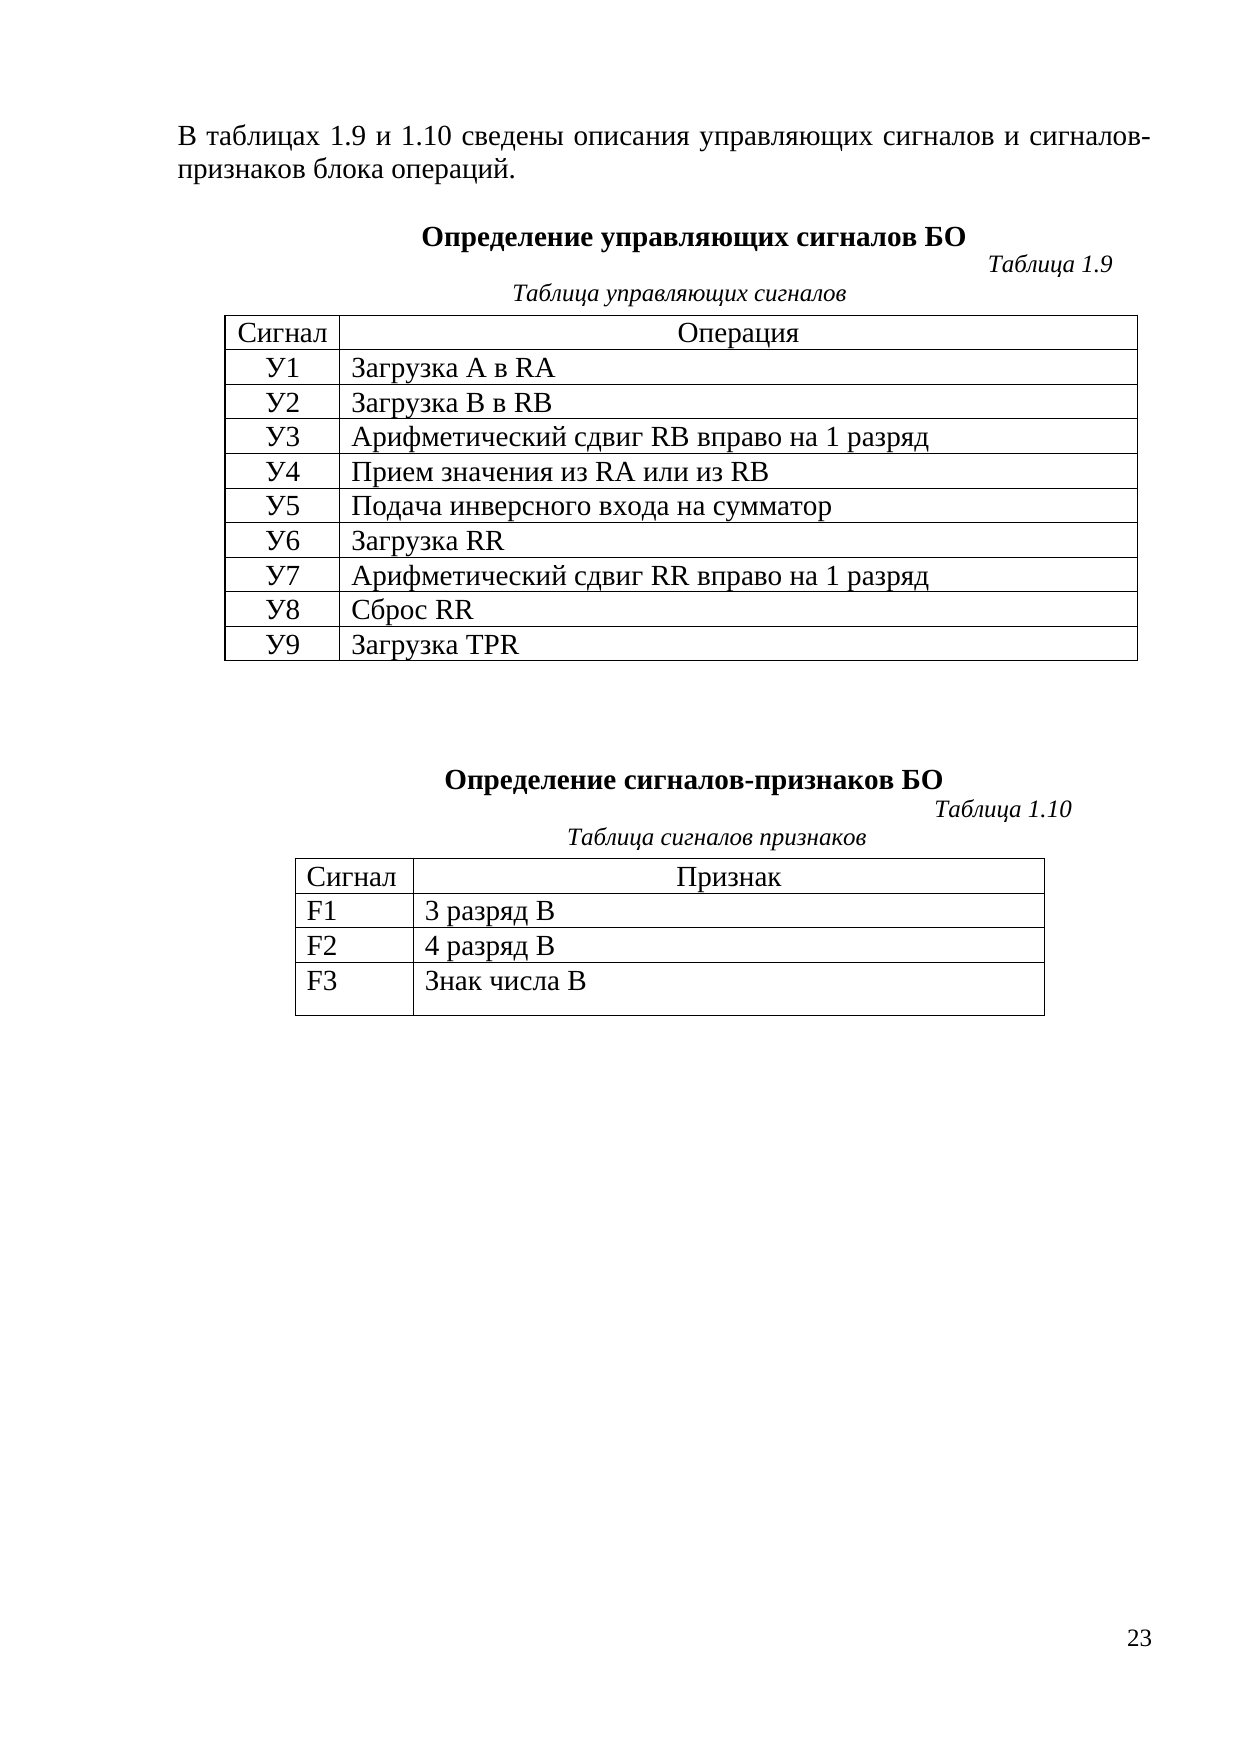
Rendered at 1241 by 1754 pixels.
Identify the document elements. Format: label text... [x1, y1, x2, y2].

text Определение управляющих сигналов БО [177, 219, 1152, 252]
table_header Операция [340, 316, 1137, 349]
table_cell У7 [226, 558, 339, 591]
text В таблицах 1.9 и 1.10 сведены описания управляющих сигналов и сигналов-признаков блока операций. [177, 118, 1152, 185]
table_header Признак [414, 859, 1044, 892]
table_cell Знак числа В [414, 963, 1044, 1014]
table_cell Арифметический сдвиг RR вправо на 1 разряд [340, 558, 1137, 591]
table_cell У1 [226, 350, 339, 384]
table_cell Сброс RR [340, 592, 1137, 626]
table_cell Загрузка RR [340, 523, 1137, 557]
table_cell У6 [226, 523, 339, 557]
table_cell F2 [296, 928, 413, 962]
table_cell У8 [226, 592, 339, 626]
table_cell Арифметический сдвиг RB вправо на 1 разряд [340, 419, 1137, 453]
table_cell У5 [226, 489, 339, 522]
table_cell У3 [226, 419, 339, 453]
table_cell Прием значения из RA или из RB [340, 454, 1137, 487]
table_cell F3 [296, 963, 413, 1014]
table_cell 3 разряд В [414, 894, 1044, 927]
table_cell У4 [226, 454, 339, 487]
table_cell 4 разряд В [414, 928, 1044, 962]
table_cell Загрузка TPR [340, 627, 1137, 660]
table_cell Загрузка B в RB [340, 385, 1137, 418]
table_cell У2 [226, 385, 339, 418]
table_cell У9 [226, 627, 339, 660]
table_header Сигнал [296, 859, 413, 892]
table_cell Подача инверсного входа на сумматор [340, 489, 1137, 522]
table_cell Загрузка А в RA [340, 350, 1137, 384]
text Определение сигналов-признаков БО [177, 762, 1152, 796]
table_header Сигнал [226, 316, 339, 349]
table_cell F1 [296, 894, 413, 927]
